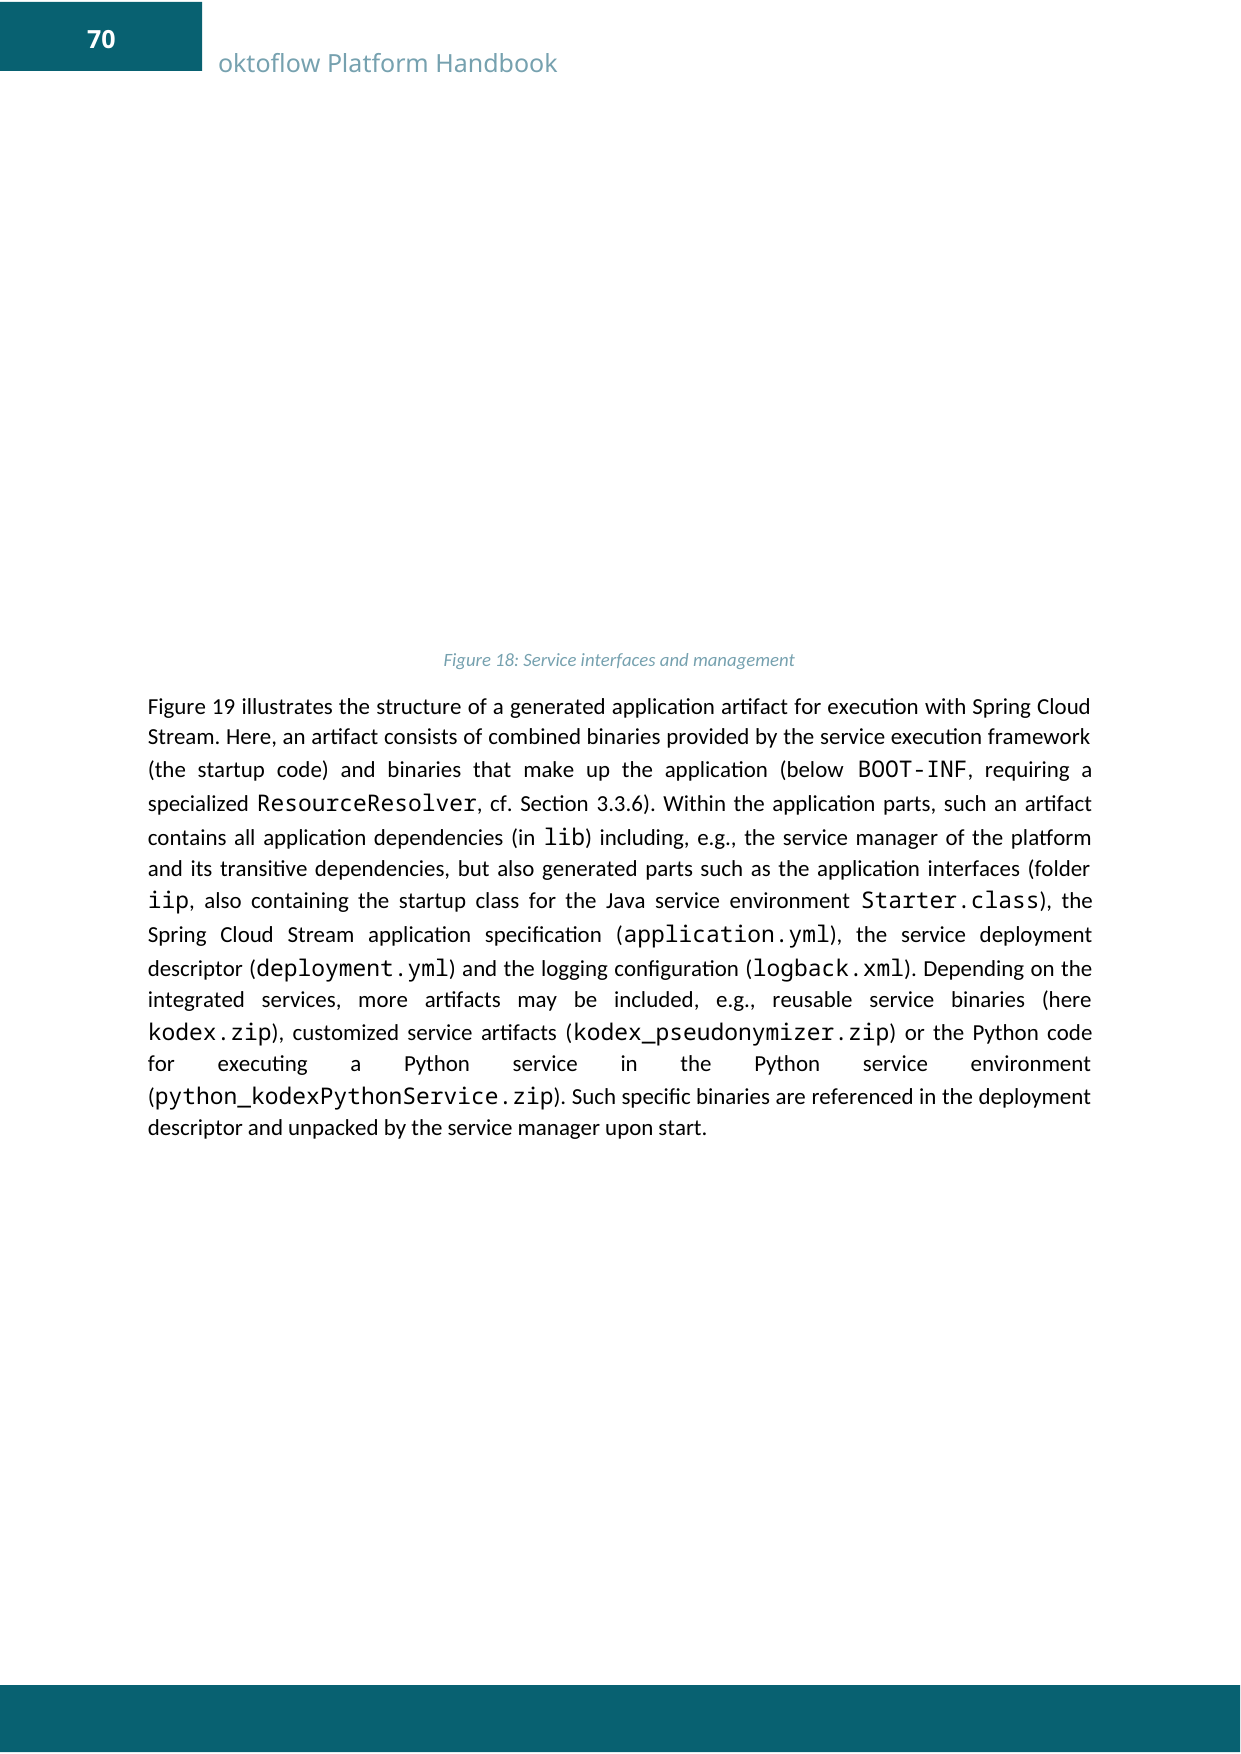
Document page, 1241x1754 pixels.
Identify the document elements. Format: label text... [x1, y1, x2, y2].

text Figure 18: Service interfaces and management [148, 648, 1093, 671]
text Figure 19 illustrates the structure of a generated application artifact for execution with Spring Cloud Stream. Here, an artifact consists of combined binaries provided by the service execution framework (the startup code) and binaries that make up the application (below BOOT-INF, requiring a specialized ResourceResolver, cf. Section 3.3.6). Within the application parts, such an artifact contains all application dependencies (in lib) including, e.g., the service manager of the platform and its transitive dependencies, but also generated parts such as the application interfaces (folder iip, also containing the startup class for the Java service environment Starter.class), the Spring Cloud Stream application specification (application.yml), the service deployment descriptor (deployment.yml) and the logging configuration (logback.xml). Depending on the integrated services, more artifacts may be included, e.g., reusable service binaries (here kodex.zip), customized service artifacts (kodex_pseudonymizer.zip) or the Python code for executing a Python service in the Python service environment (python_kodexPythonService.zip). Such specific binaries are referenced in the deployment descriptor and unpacked by the service manager upon start. [148, 692, 1093, 1141]
